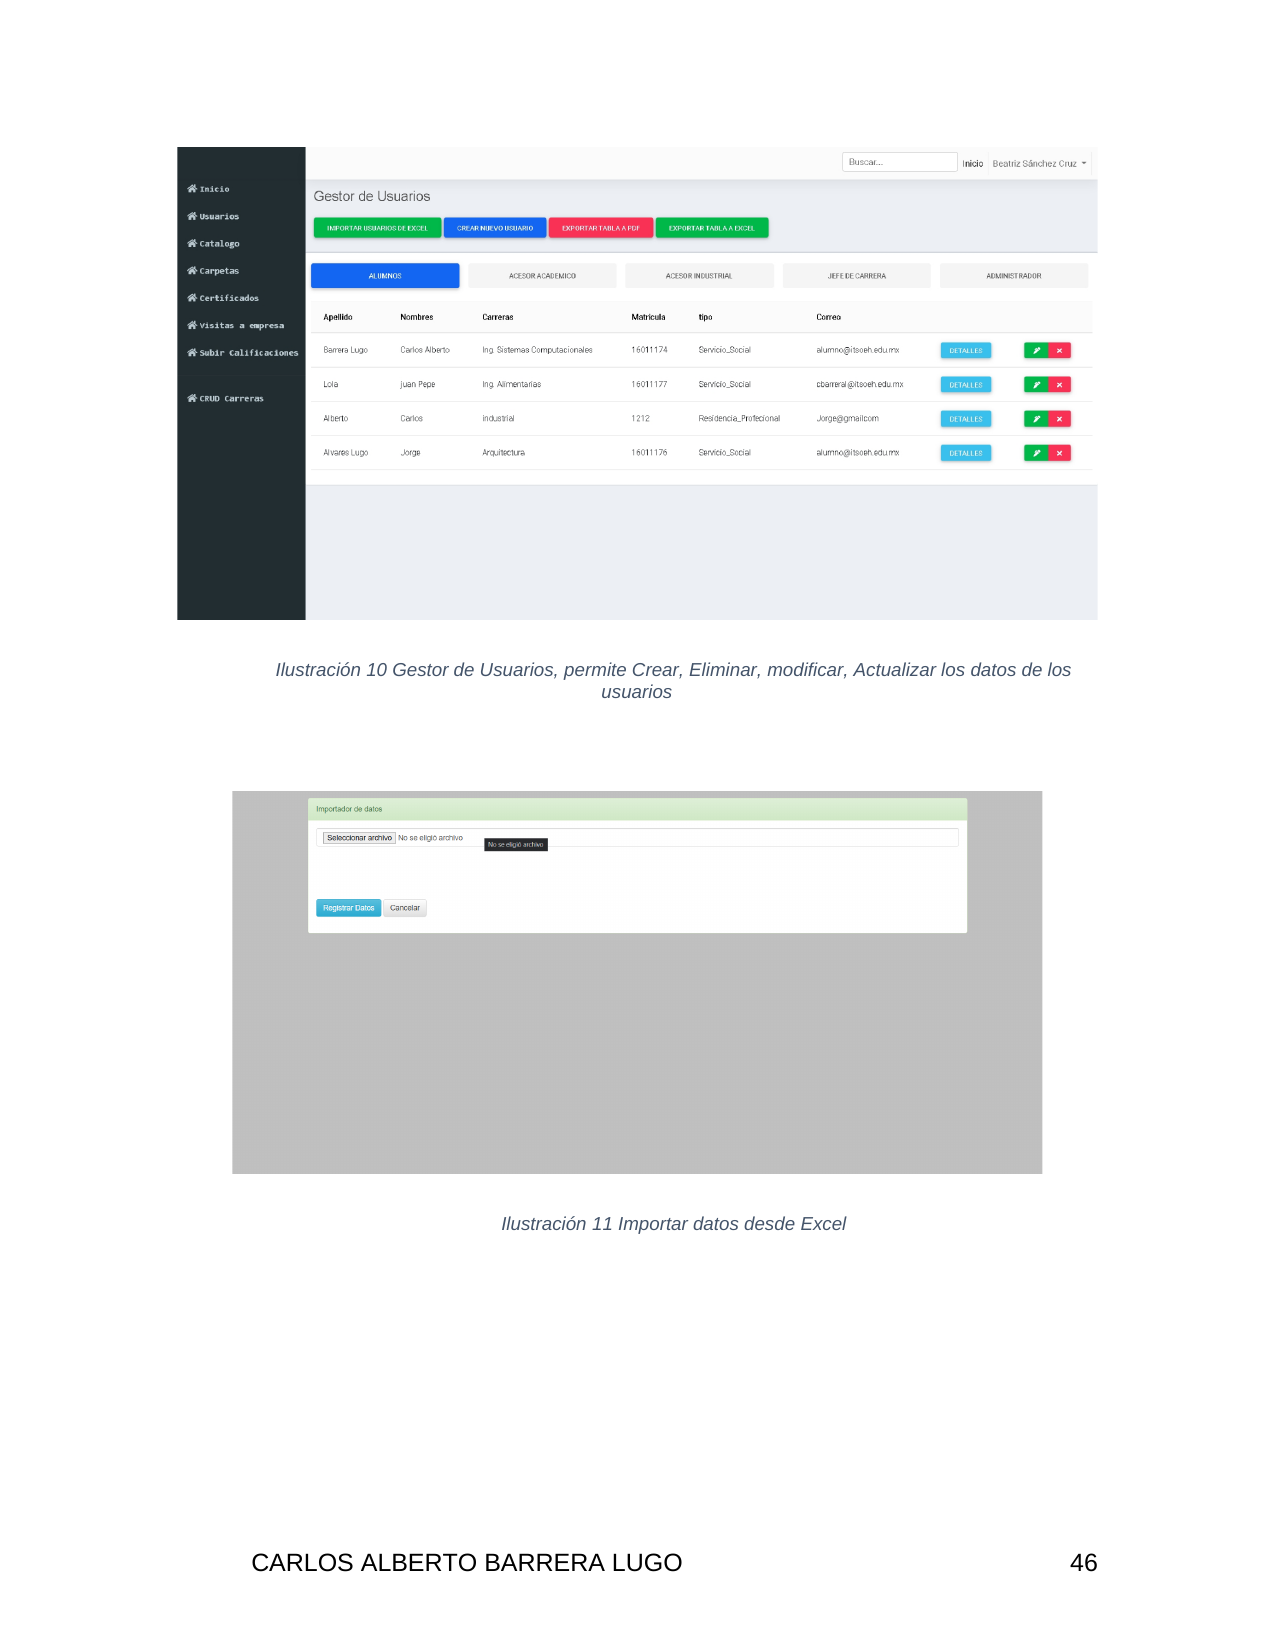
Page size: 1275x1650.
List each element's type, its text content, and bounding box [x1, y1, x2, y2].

picture [177, 147, 1098, 620]
text Ilustración 11 Importar datos desde Excel [177, 1213, 1098, 1235]
text Ilustración 10 Gestor de Usuarios, permite Crear, Eliminar, modificar, Actualizar los datos de los usuarios [177, 659, 1098, 702]
picture [232, 791, 1043, 1174]
